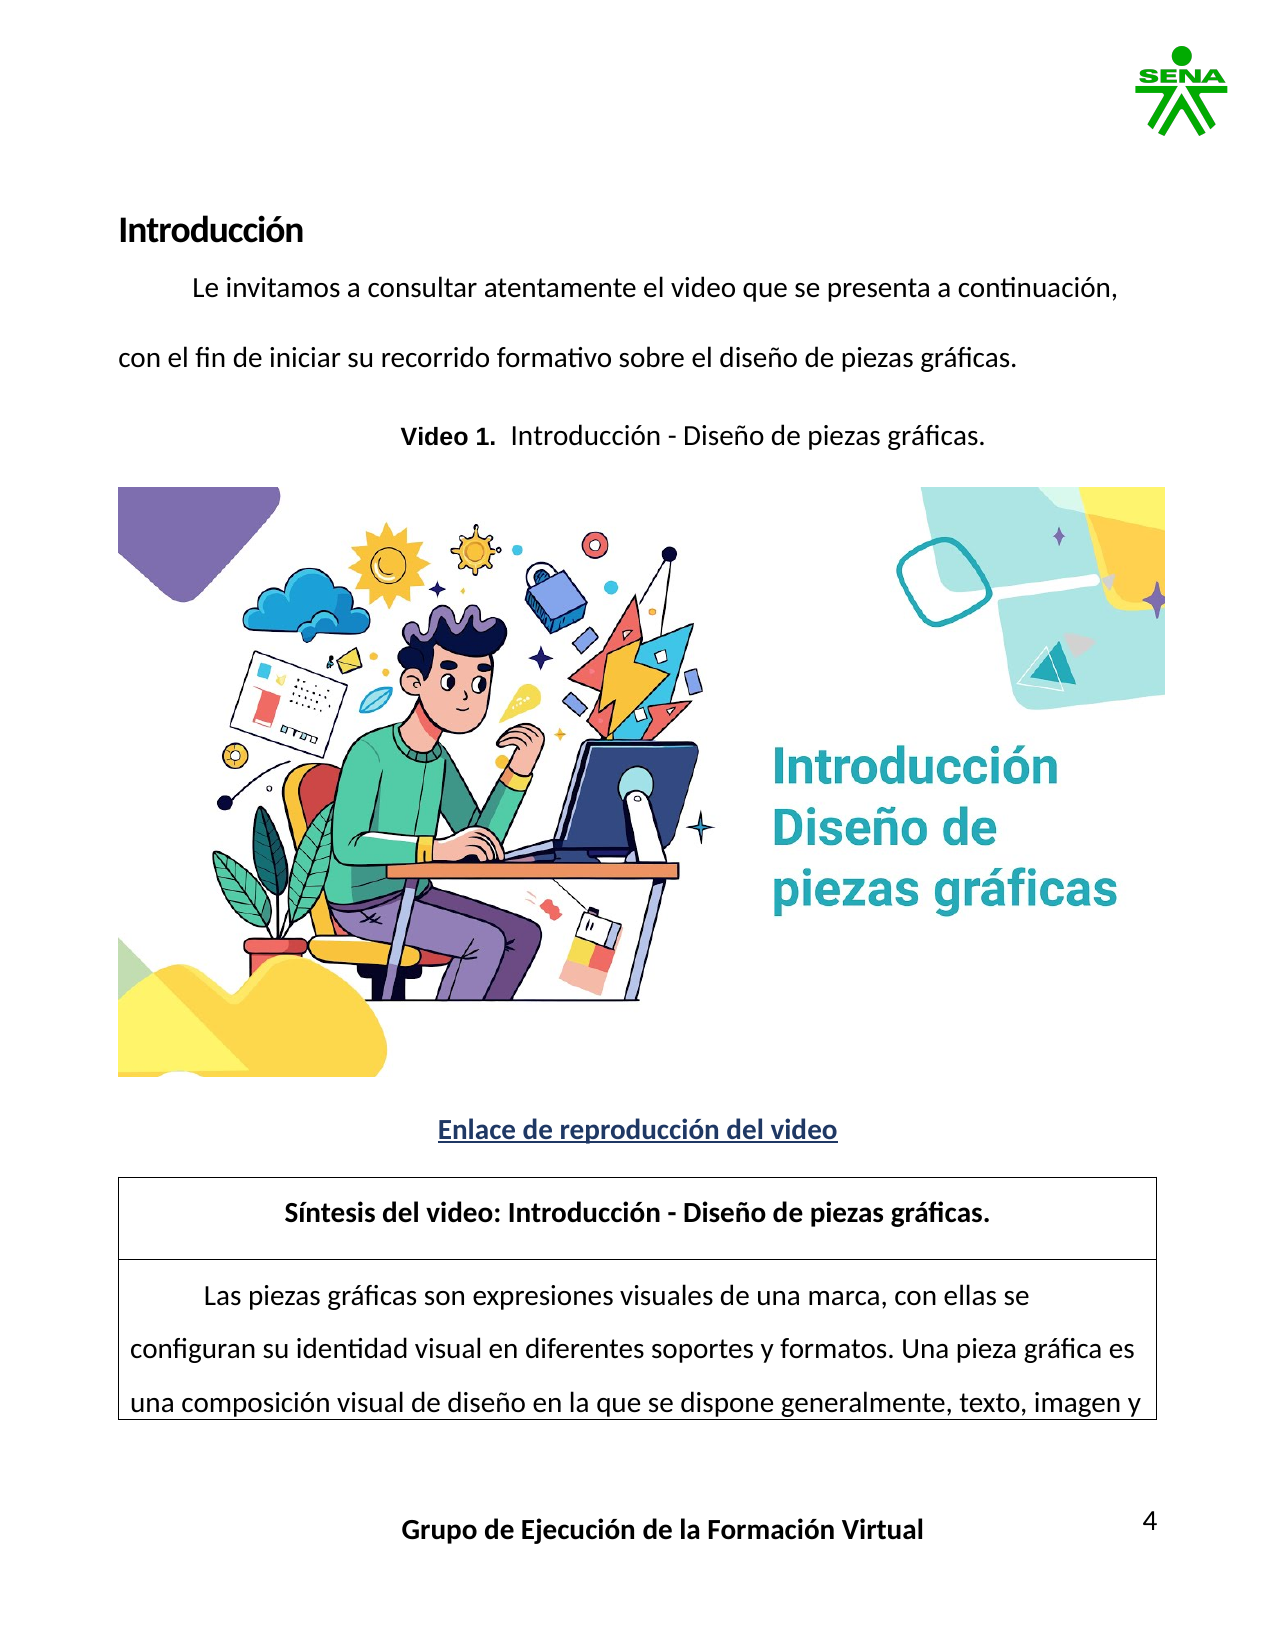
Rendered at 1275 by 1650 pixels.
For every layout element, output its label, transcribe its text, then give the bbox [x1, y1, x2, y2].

text Introducción - Diseño de piezas gráficas. [229, 417, 1157, 453]
subtitle Introducción [118, 206, 1157, 252]
picture [118, 487, 1165, 1077]
table_header Síntesis del video: Introducción - Diseño de piezas gráficas. [119, 1178, 1156, 1259]
text Enlace de reproducción del video [118, 1111, 1157, 1146]
text Le invitamos a consultar atentamente el video que se presenta a continuación, [118, 269, 1157, 304]
text con el fin de iniciar su recorrido formativo sobre el diseño de piezas gráficas. [118, 339, 1157, 374]
picture [1135, 46, 1228, 136]
